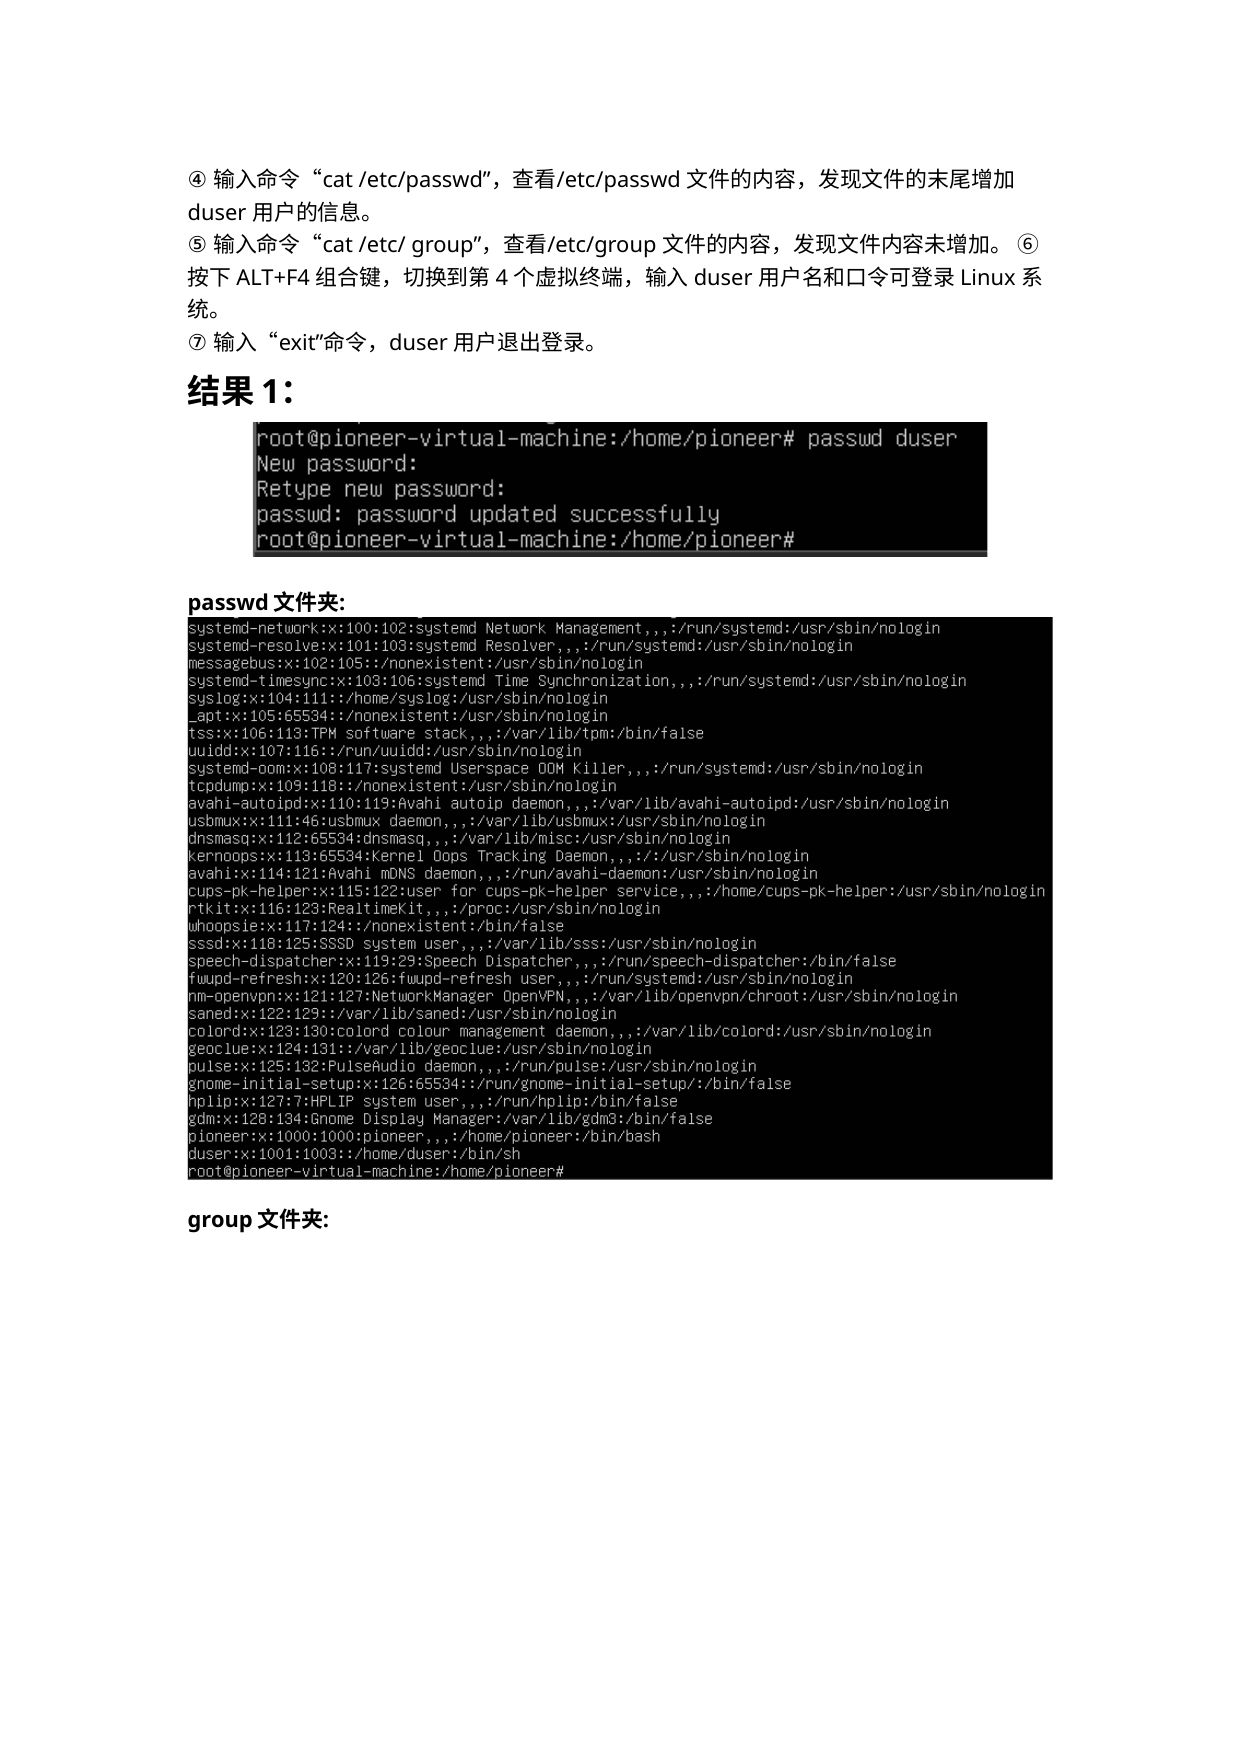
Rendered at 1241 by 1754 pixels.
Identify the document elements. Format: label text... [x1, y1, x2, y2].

picture [187, 617, 1053, 1180]
picture [252, 422, 988, 557]
text ⑤ 输入命令“cat /etc/ group”，查看/etc/group 文件的内容，发现文件内容未增加。 ⑥ 按下 ALT+F4 组合键，切换到第 4 个虚拟终端，输入 duser 用户名和口令可登录 Linux 系统。 [187, 227, 1053, 324]
text ⑦ 输入“exit”命令，duser 用户退出登录。 [187, 324, 1053, 357]
text 结果1： [187, 357, 1053, 422]
text group文件夹: [187, 1202, 1053, 1234]
text ④ 输入命令“cat /etc/passwd”，查看/etc/passwd 文件的内容，发现文件的末尾增加 duser 用户的信息。 [187, 162, 1053, 227]
text passwd文件夹: [187, 584, 1053, 617]
